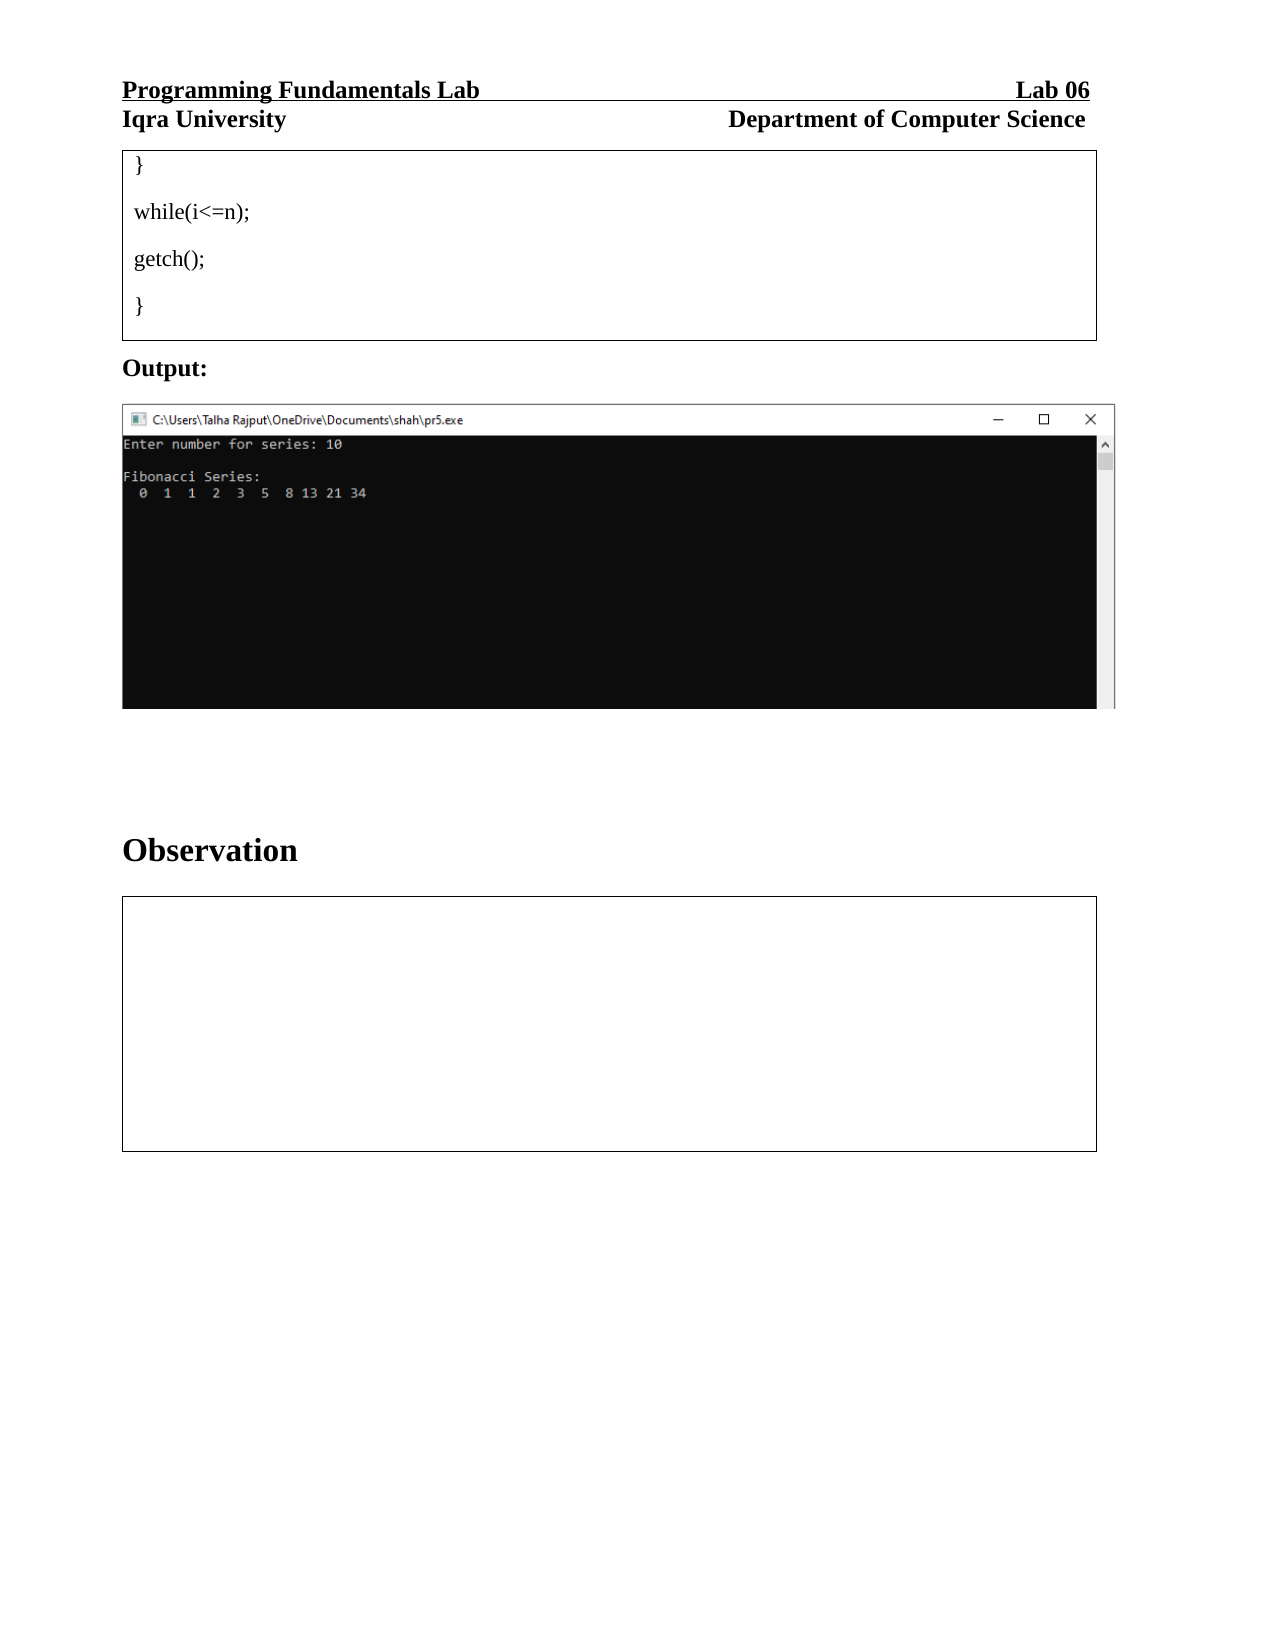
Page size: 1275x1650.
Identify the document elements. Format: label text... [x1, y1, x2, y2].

table_header [123, 897, 1096, 1151]
text Output: [122, 353, 1134, 382]
subtitle Observation [122, 831, 1144, 869]
picture [121, 403, 1116, 709]
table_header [123, 151, 1096, 340]
